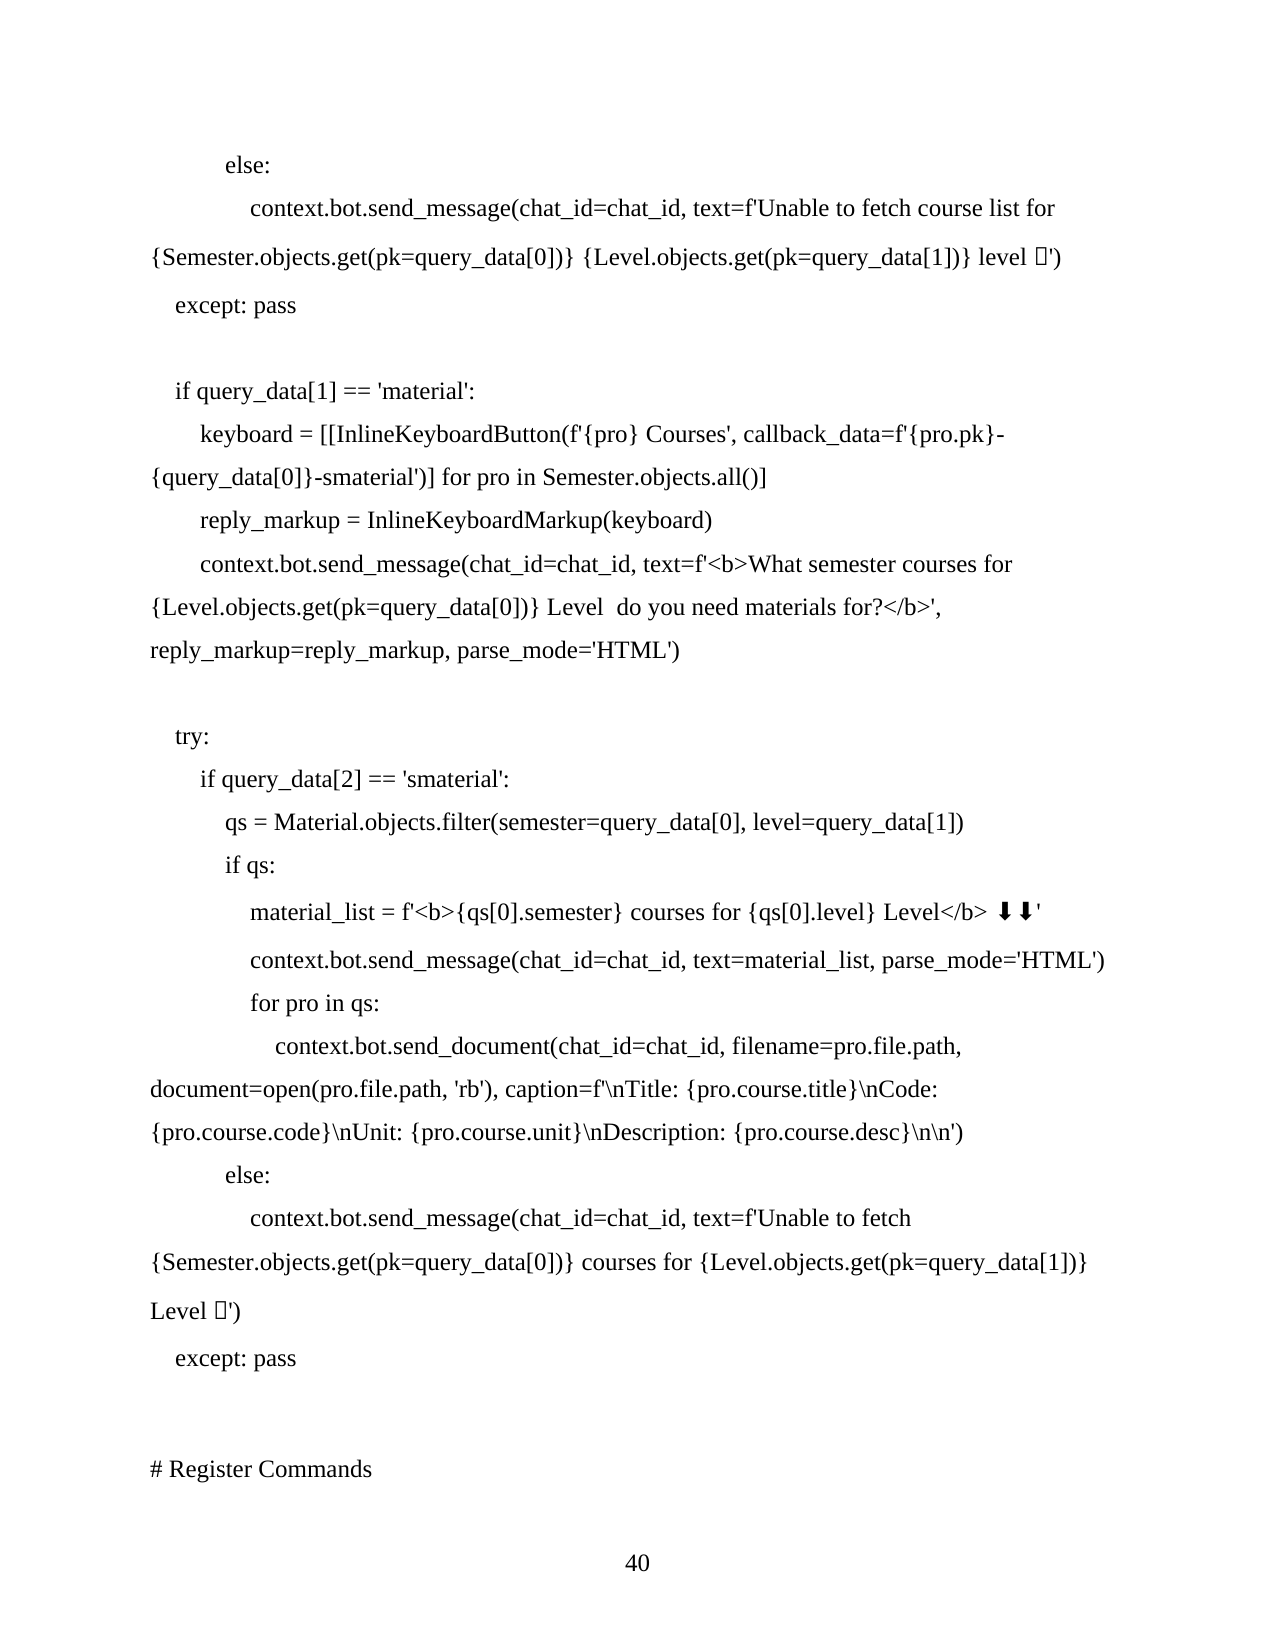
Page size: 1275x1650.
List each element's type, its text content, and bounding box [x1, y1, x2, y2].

text context.bot.send_document(chat_id=chat_id, filename=pro.file.path, document=open(pro.file.path, 'rb'), caption=f'\nTitle: {pro.course.title}\nCode: {pro.course.code}\nUnit: {pro.course.unit}\nDescription: {pro.course.desc}\n\n') [150, 1031, 1125, 1146]
text except: pass [150, 290, 1125, 319]
text # Register Commands [150, 1454, 1125, 1483]
text if query_data[1] == 'material': [150, 376, 1125, 405]
text else: [150, 1160, 1125, 1189]
text try: [150, 721, 1125, 750]
text if query_data[2] == 'smaterial': [150, 764, 1125, 793]
text material_list = f'<b>{qs[0].semester} courses for {qs[0].level} Level</b> ⬇️⬇️' [150, 894, 1125, 928]
text except: pass [150, 1343, 1125, 1372]
text else: [150, 150, 1125, 179]
text reply_markup = InlineKeyboardMarkup(keyboard) [150, 506, 1125, 534]
text context.bot.send_message(chat_id=chat_id, text=material_list, parse_mode='HTML') [150, 945, 1125, 973]
text context.bot.send_message(chat_id=chat_id, text=f'Unable to fetch {Semester.objects.get(pk=query_data[0])} courses for {Level.objects.get(pk=query_data[1])} Level 🥺') [150, 1203, 1125, 1326]
text context.bot.send_message(chat_id=chat_id, text=f'Unable to fetch course list for {Semester.objects.get(pk=query_data[0])} {Level.objects.get(pk=query_data[1])} level 🥺') [150, 193, 1125, 273]
text context.bot.send_message(chat_id=chat_id, text=f'<b>What semester courses for {Level.objects.get(pk=query_data[0])} Level do you need materials for?</b>', reply_markup=reply_markup, parse_mode='HTML') [150, 549, 1125, 664]
text qs = Material.objects.filter(semester=query_data[0], level=query_data[1]) [150, 807, 1125, 836]
text if qs: [150, 851, 1125, 879]
text keyboard = [[InlineKeyboardButton(f'{pro} Courses', callback_data=f'{pro.pk}-{query_data[0]}-smaterial')] for pro in Semester.objects.all()] [150, 419, 1125, 491]
text for pro in qs: [150, 988, 1125, 1017]
